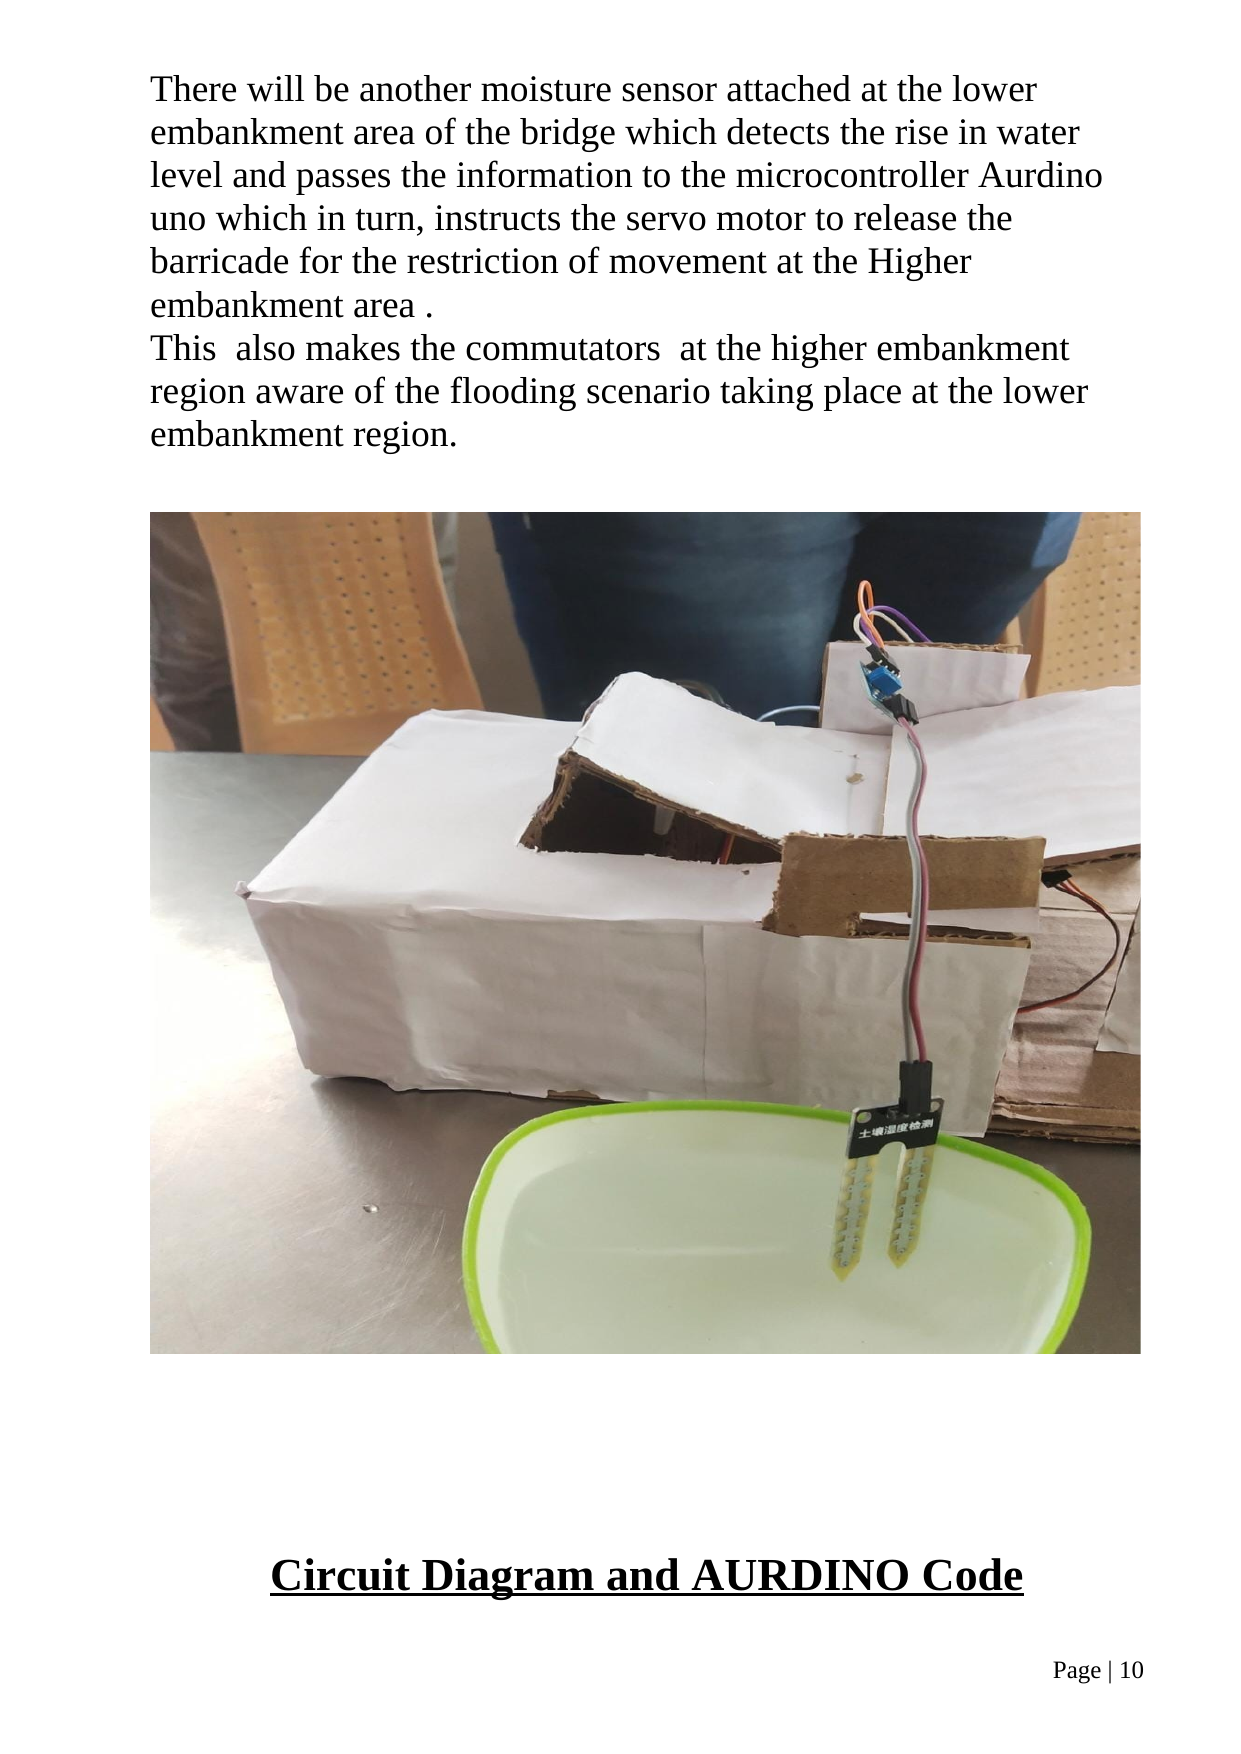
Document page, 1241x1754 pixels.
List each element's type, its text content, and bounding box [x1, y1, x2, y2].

picture [150, 512, 1141, 1354]
text This also makes the commutators at the higher embankment region aware of the flooding scenario taking place at the lower embankment region. [150, 325, 1144, 454]
text There will be another moisture sensor attached at the lower embankment area of the bridge which detects the rise in water level and passes the information to the microcontroller Aurdino uno which in turn, instructs the servo motor to release the barricade for the restriction of movement at the Higher embankment area . [150, 66, 1144, 325]
text Circuit Diagram and AURDINO Code [150, 1548, 1144, 1600]
